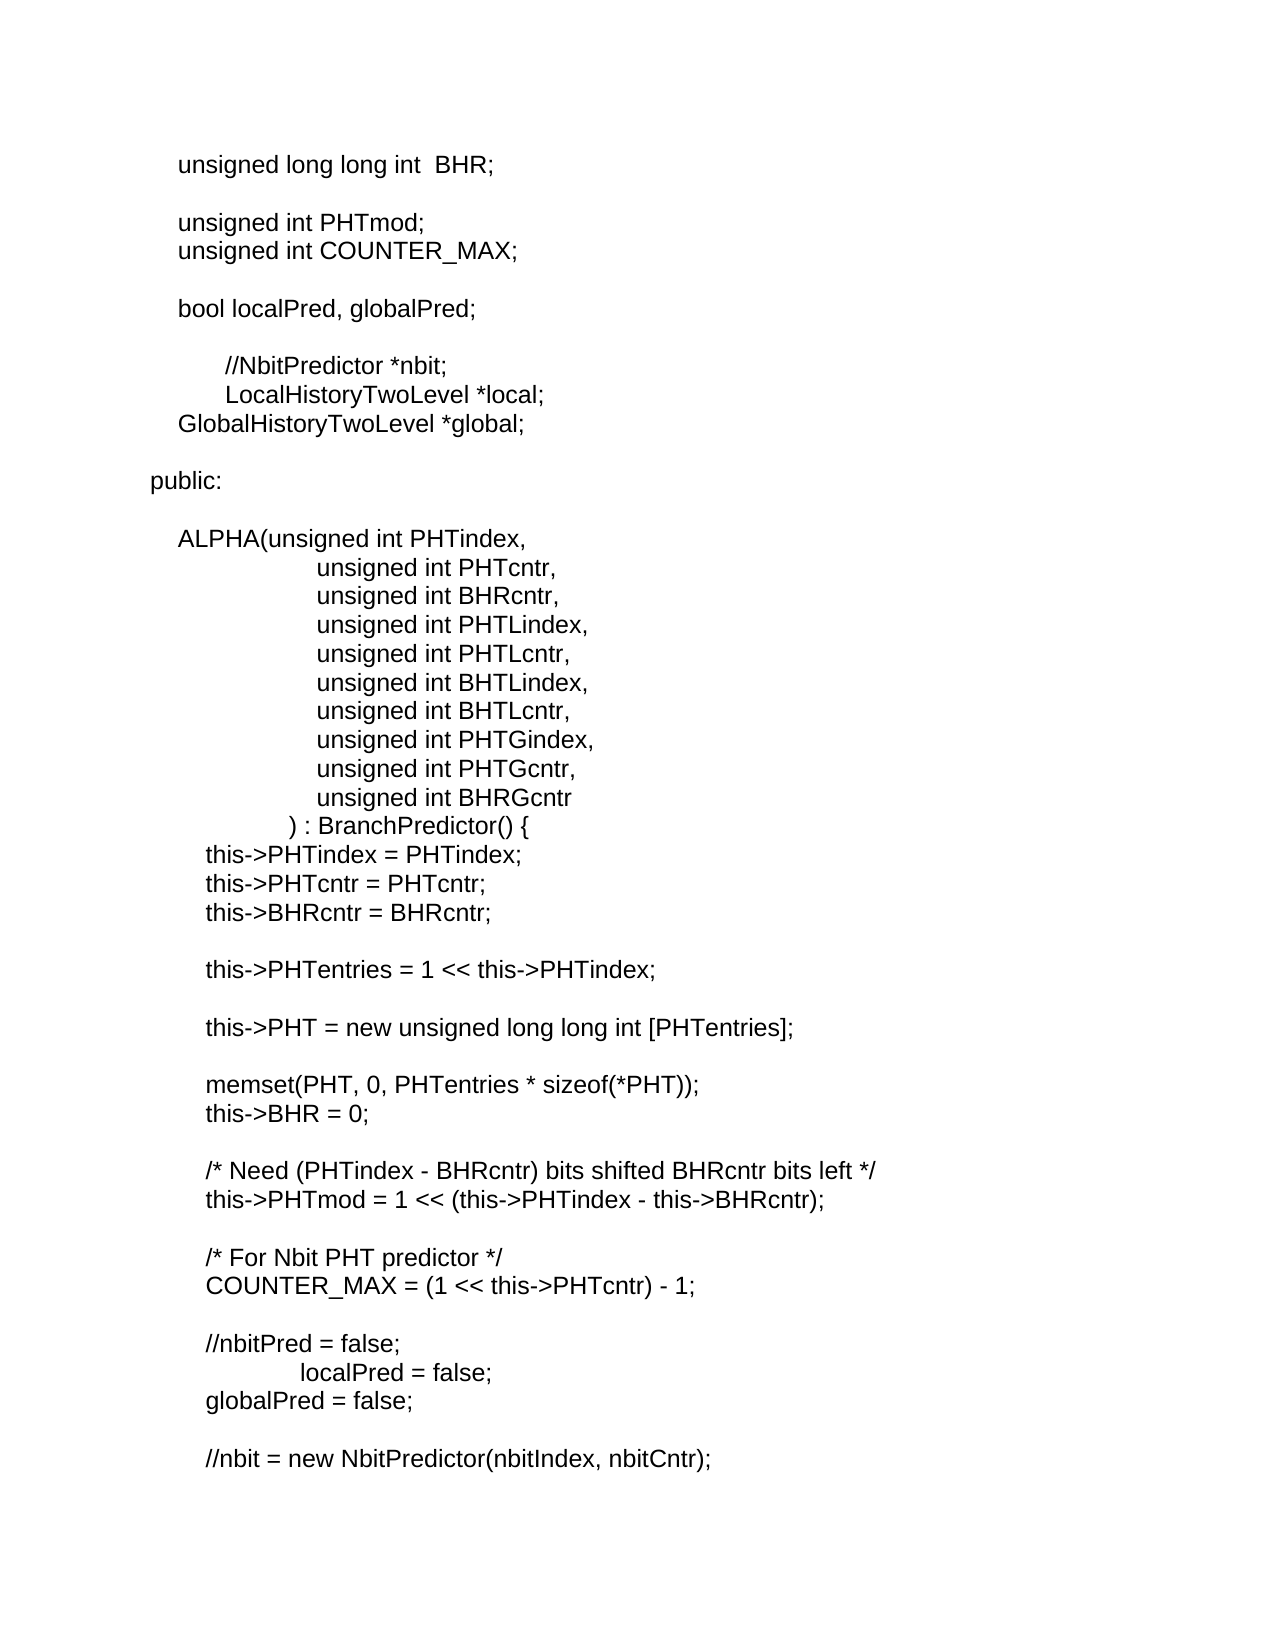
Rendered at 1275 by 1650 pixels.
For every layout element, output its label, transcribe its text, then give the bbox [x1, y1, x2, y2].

text //NbitPredictor *nbit; [150, 351, 1125, 380]
text this->PHTentries = 1 << this->PHTindex; [150, 955, 1125, 984]
text unsigned int BHRGcntr [150, 782, 1125, 811]
text unsigned long long int BHR; [150, 150, 1125, 179]
text //nbit = new NbitPredictor(nbitIndex, nbitCntr); [150, 1444, 1125, 1472]
text unsigned int PHTLcntr, [150, 639, 1125, 667]
text public: [150, 466, 1125, 495]
text this->BHR = 0; [150, 1099, 1125, 1127]
text this->BHRcntr = BHRcntr; [150, 897, 1125, 926]
text unsigned int PHTmod; [150, 207, 1125, 236]
text /* Need (PHTindex - BHRcntr) bits shifted BHRcntr bits left */ [150, 1156, 1125, 1185]
text bool localPred, globalPred; [150, 294, 1125, 322]
text unsigned int PHTLindex, [150, 610, 1125, 639]
text /* For Nbit PHT predictor */ [150, 1242, 1125, 1271]
text globalPred = false; [150, 1386, 1125, 1415]
text //nbitPred = false; [150, 1329, 1125, 1357]
text this->PHTmod = 1 << (this->PHTindex - this->BHRcntr); [150, 1185, 1125, 1214]
text GlobalHistoryTwoLevel *global; [150, 409, 1125, 437]
text COUNTER_MAX = (1 << this->PHTcntr) - 1; [150, 1271, 1125, 1300]
text unsigned int PHTcntr, [150, 552, 1125, 581]
text unsigned int BHTLindex, [150, 667, 1125, 696]
text memset(PHT, 0, PHTentries * sizeof(*PHT)); [150, 1070, 1125, 1099]
text unsigned int COUNTER_MAX; [150, 236, 1125, 265]
text this->PHT = new unsigned long long int [PHTentries]; [150, 1012, 1125, 1041]
text ALPHA(unsigned int PHTindex, [150, 524, 1125, 552]
text localPred = false; [150, 1357, 1125, 1386]
text this->PHTcntr = PHTcntr; [150, 869, 1125, 897]
text unsigned int BHRcntr, [150, 581, 1125, 610]
text LocalHistoryTwoLevel *local; [150, 380, 1125, 409]
text unsigned int BHTLcntr, [150, 696, 1125, 725]
text this->PHTindex = PHTindex; [150, 840, 1125, 869]
text unsigned int PHTGcntr, [150, 754, 1125, 782]
text ) : BranchPredictor() { [150, 811, 1125, 840]
text unsigned int PHTGindex, [150, 725, 1125, 754]
